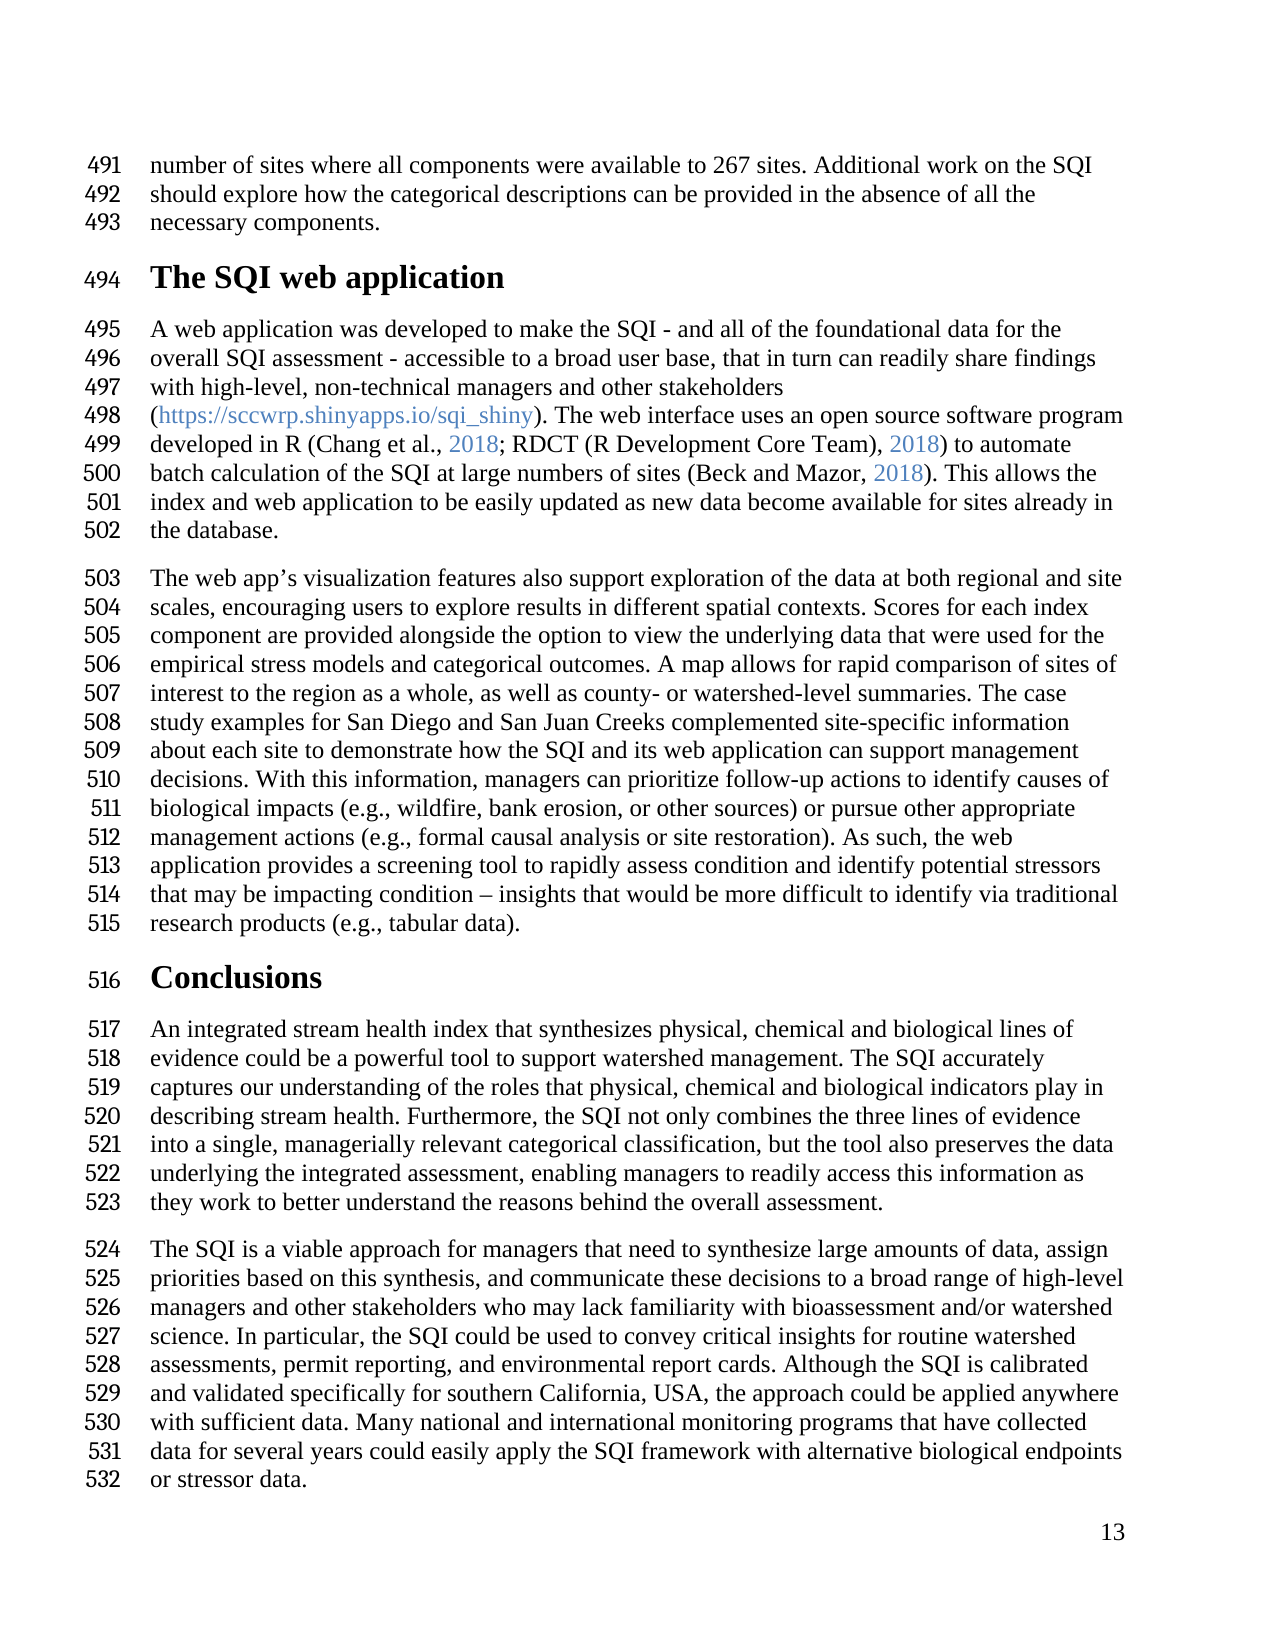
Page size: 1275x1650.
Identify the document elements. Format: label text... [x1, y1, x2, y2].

text The web app’s visualization features also support exploration of the data at both regional and site scales, encouraging users to explore results in different spatial contexts. Scores for each index component are provided alongside the option to view the underlying data that were used for the empirical stress models and categorical outcomes. A map allows for rapid comparison of sites of interest to the region as a whole, as well as county- or watershed-level summaries. The case study examples for San Diego and San Juan Creeks complemented site-specific information about each site to demonstrate how the SQI and its web application can support management decisions. With this information, managers can prioritize follow-up actions to identify causes of biological impacts (e.g., wildfire, bank erosion, or other sources) or pursue other appropriate management actions (e.g., formal causal analysis or site restoration). As such, the web application provides a screening tool to rapidly assess condition and identify potential stressors that may be impacting condition – insights that would be more difficult to identify via traditional research products (e.g., tabular data). [150, 563, 1125, 937]
text A web application was developed to make the SQI - and all of the foundational data for the overall SQI assessment - accessible to a broad user base, that in turn can readily share findings with high-level, non-technical managers and other stakeholders (https://sccwrp.shinyapps.io/sqi_shiny). The web interface uses an open source software program developed in R (Chang et al., 2018; RDCT (R Development Core Team), 2018) to automate batch calculation of the SQI at large numbers of sites (Beck and Mazor, 2018). This allows the index and web application to be easily updated as new data become available for sites already in the database. [150, 314, 1125, 544]
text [150, 150, 1125, 236]
text An integrated stream health index that synthesizes physical, chemical and biological lines of evidence could be a powerful tool to support watershed management. The SQI accurately captures our understanding of the roles that physical, chemical and biological indicators play in describing stream health. Furthermore, the SQI not only combines the three lines of evidence into a single, managerially relevant categorical classification, but the tool also preserves the data underlying the integrated assessment, enabling managers to readily access this information as they work to better understand the reasons behind the overall assessment. [150, 1014, 1125, 1216]
subtitle Conclusions [150, 957, 1125, 996]
subtitle The SQI web application [150, 257, 1125, 295]
text The SQI is a viable approach for managers that need to synthesize large amounts of data, assign priorities based on this synthesis, and communicate these decisions to a broad range of high-level managers and other stakeholders who may lack familiarity with bioassessment and/or watershed science. In particular, the SQI could be used to convey critical insights for routine watershed assessments, permit reporting, and environmental report cards. Although the SQI is calibrated and validated specifically for southern California, USA, the approach could be applied anywhere with sufficient data. Many national and international monitoring programs that have collected data for several years could easily apply the SQI framework with alternative biological endpoints or stressor data. [150, 1234, 1125, 1493]
